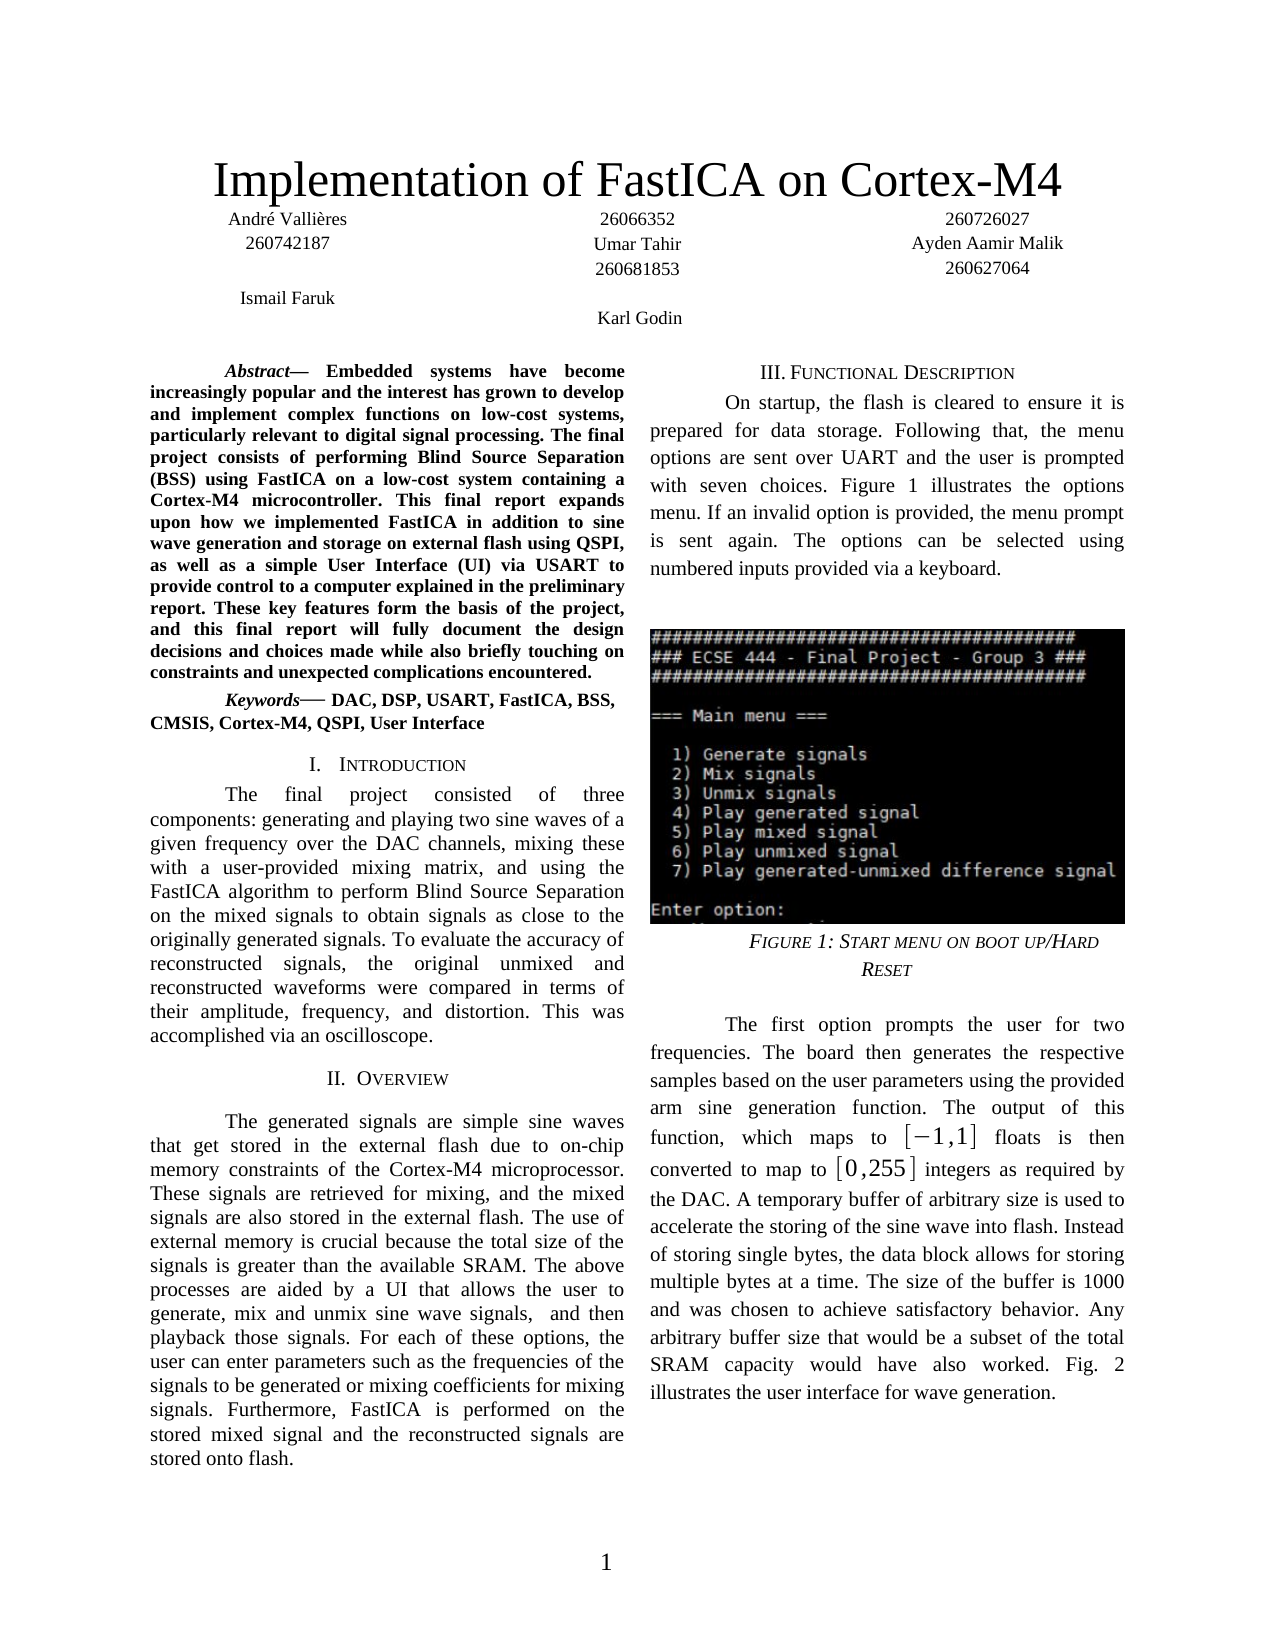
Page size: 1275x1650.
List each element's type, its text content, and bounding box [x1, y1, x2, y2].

text 260627064 [850, 257, 1125, 279]
text 260726027 [850, 207, 1125, 229]
list Functional Description [650, 359, 1125, 384]
text 260681853 [500, 258, 775, 279]
text André Vallières [150, 207, 425, 229]
text On startup, the flash is cleared to ensure it is prepared for data storage. Following that, the menu options are sent over UART and the user is prompted with seven choices. Figure 1 illustrates the options menu. If an invalid option is provided, the menu prompt is sent again. The options can be selected using numbered inputs provided via a keyboard. [650, 390, 1125, 579]
text Ayden Aamir Malik [850, 232, 1125, 254]
text 260742187 [150, 232, 425, 254]
text The generated signals are simple sine waves that get stored in the external flash due to on-chip memory constraints of the Cortex-M4 microprocessor. These signals are retrieved for mixing, and the mixed signals are also stored in the external flash. The use of external memory is crucial because the total size of the signals is greater than the available SRAM. The above processes are aided by a UI that allows the user to generate, mix and unmix sine wave signals, and then playback those signals. For each of these options, the user can enter parameters such as the frequencies of the signals to be generated or mixing coefficients for mixing signals. Furthermore, FastICA is performed on the stored mixed signal and the reconstructed signals are stored onto flash. [150, 1109, 625, 1469]
text Figure 1: Start menu on boot up/Hard Reset [650, 929, 1125, 981]
text Karl Godin [500, 307, 775, 329]
text Ismail Faruk [150, 287, 425, 309]
text Umar Tahir [500, 233, 775, 254]
text 26066352 [500, 207, 775, 229]
text Implementation of FastICA on Cortex-M4 [150, 150, 1125, 207]
text The first option prompts the user for two frequencies. The board then generates the respective samples based on the user parameters using the provided arm sine generation function. The output of this function, which maps to floats is then converted to map to integers as required by the DAC. A temporary buffer of arbitrary size is used to accelerate the storing of the sine wave into flash. Instead of storing single bytes, the data block allows for storing multiple bytes at a time. The size of the buffer is 1000 and was chosen to achieve satisfactory behavior. Any arbitrary buffer size that would be a subset of the total SRAM capacity would have also worked. Fig. 2 illustrates the user interface for wave generation. [650, 1012, 1125, 1404]
text Abstract— Embedded systems have become increasingly popular and the interest has grown to develop and implement complex functions on low-cost systems, particularly relevant to digital signal processing. The final project consists of performing Blind Source Separation (BSS) using FastICA on a low-cost system containing a Cortex-M4 microcontroller. This final report expands upon how we implemented FastICA in addition to sine wave generation and storage on external flash using QSPI, as well as a simple User Interface (UI) via USART to provide control to a computer explained in the preliminary report. These key features form the basis of the project, and this final report will fully document the design decisions and choices made while also briefly touching on constraints and unexpected complications encountered. [150, 359, 625, 683]
text The final project consisted of three components: generating and playing two sine waves of a given frequency over the DAC channels, mixing these with a user-provided mixing matrix, and using the FastICA algorithm to perform Blind Source Separation on the mixed signals to obtain signals as close to the originally generated signals. To evaluate the accuracy of reconstructed signals, the original unmixed and reconstructed waveforms were compared in terms of their amplitude, frequency, and distortion. This was accomplished via an oscilloscope. [150, 782, 625, 1047]
list Overview [150, 1066, 625, 1090]
text Keywords— DAC, DSP, USART, FastICA, BSS, CMSIS, Cortex-M4, QSPI, User Interface [150, 683, 625, 733]
picture [650, 629, 1125, 924]
list Introduction [150, 752, 625, 776]
